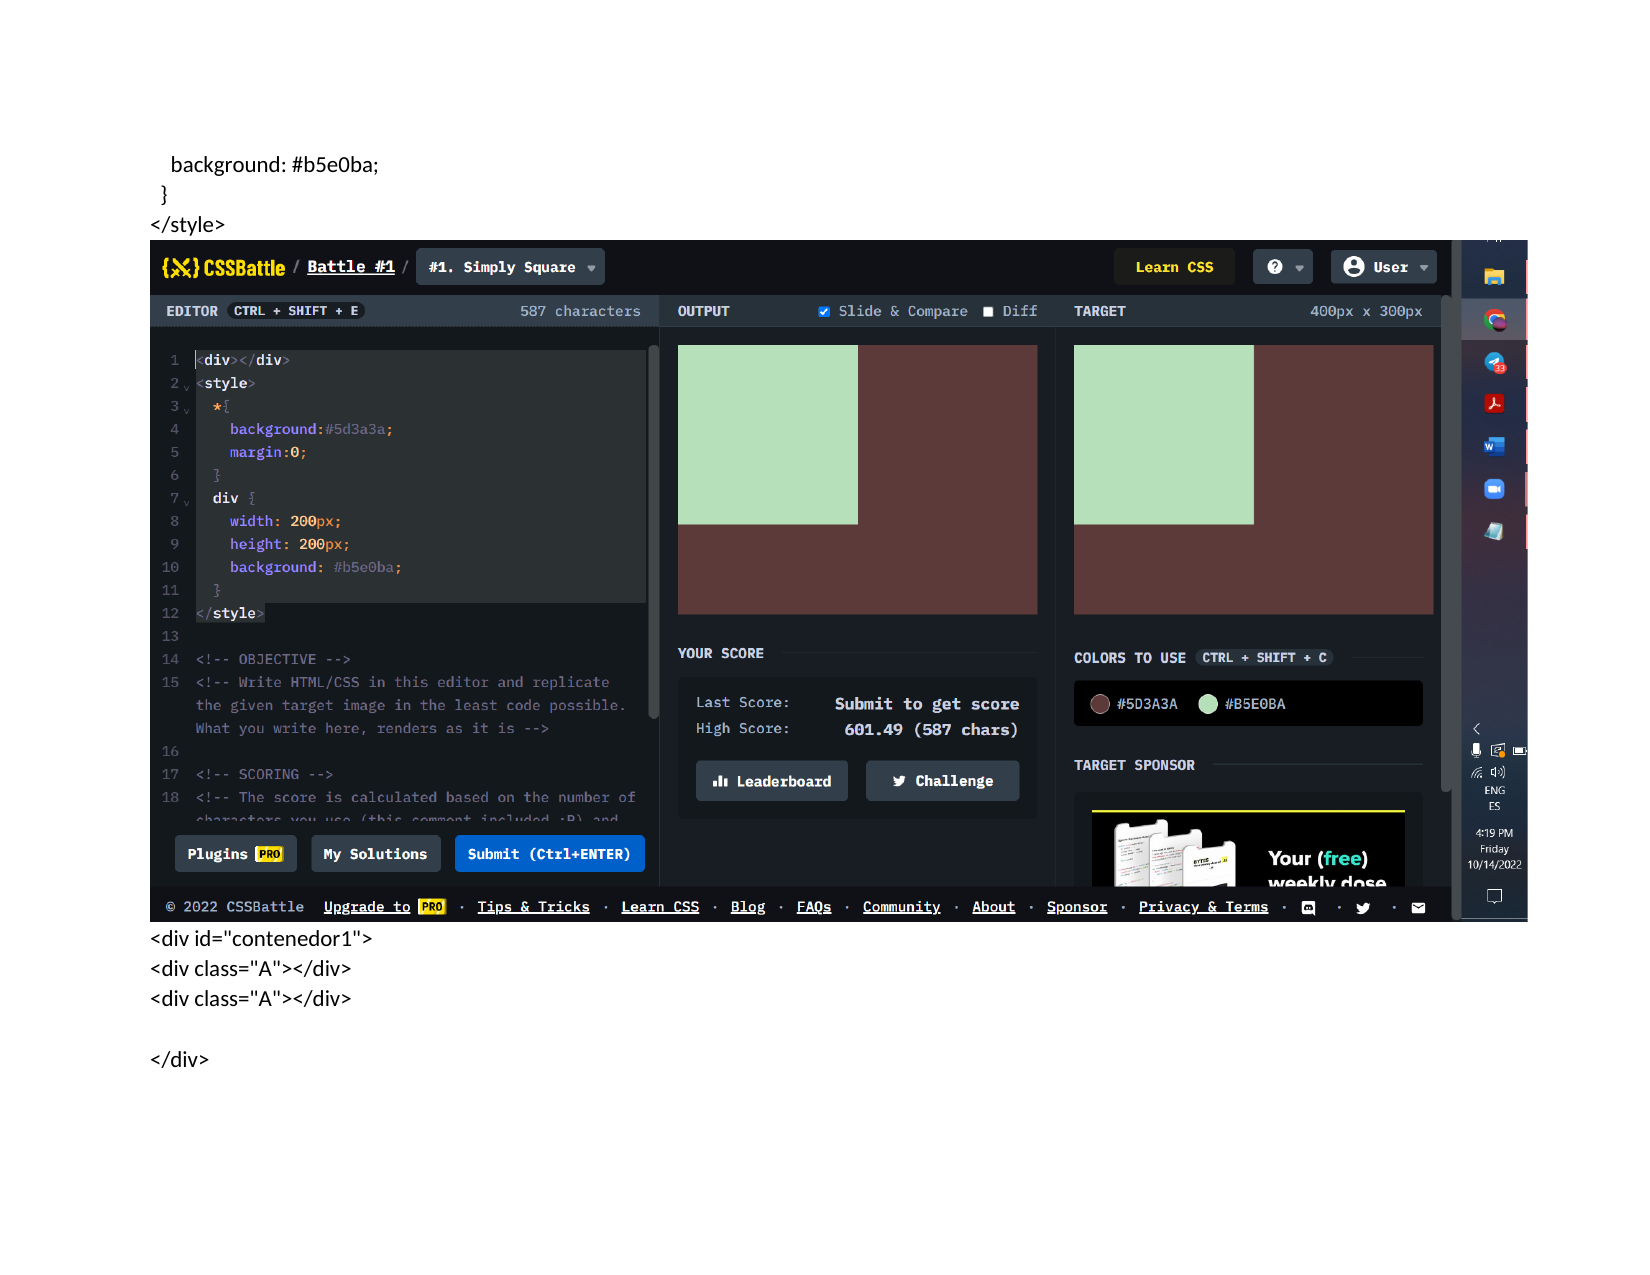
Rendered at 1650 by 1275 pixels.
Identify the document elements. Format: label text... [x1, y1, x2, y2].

text </div> [150, 1045, 1500, 1073]
text background: #b5e0ba; [150, 150, 1500, 178]
picture [150, 240, 1528, 922]
text </style> [150, 210, 1500, 238]
text <div id="contenedor1"> [150, 924, 1500, 952]
text <div class="A"></div> [150, 954, 1500, 982]
text } [150, 180, 1500, 208]
text <div class="A"></div> [150, 984, 1500, 1012]
